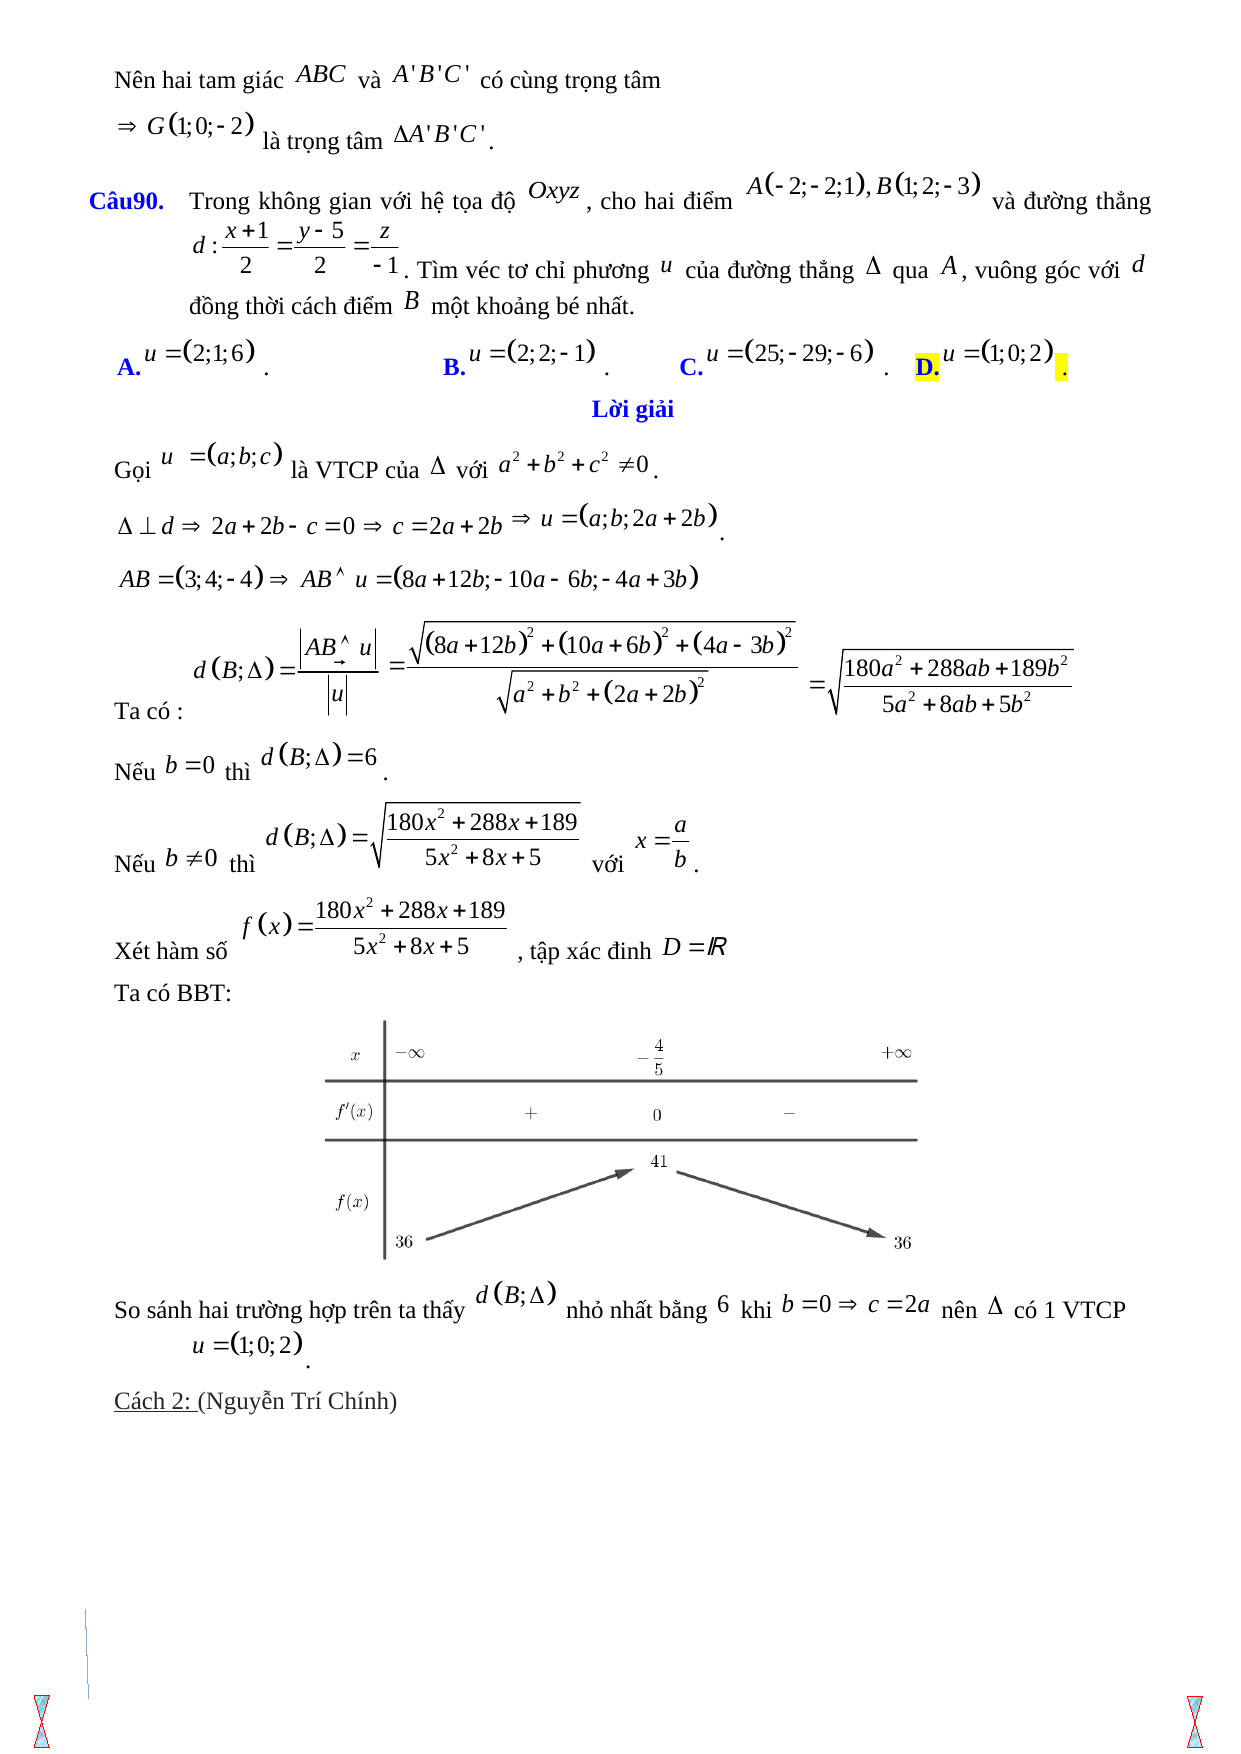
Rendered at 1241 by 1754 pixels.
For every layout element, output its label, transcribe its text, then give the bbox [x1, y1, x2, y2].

text Gọi là VTCP của với . [114, 435, 1152, 484]
text Nếu thì với . [114, 798, 1152, 878]
text Nếu thì . [114, 738, 1152, 785]
text Nên hai tam giác và có cùng trọng tâm [114, 59, 1152, 94]
text Câu90. Trong không gian với hệ tọa độ , cho hai điểm và đường thẳng . Tìm véc tơ chỉ phương của đường thẳng qua , vuông góc với đồng thời cách điểm một khoảng bé nhất. [88, 167, 1152, 319]
picture [1188, 1697, 1202, 1719]
text Lời giải [114, 394, 1152, 422]
text Ta có : [114, 615, 1152, 725]
text So sánh hai trường hợp trên ta thấy nhỏ nhất bằng khi nên có 1 VTCP . [114, 1276, 1152, 1373]
picture [34, 1723, 49, 1747]
text Ta có BBT: [114, 978, 1152, 1006]
text Xét hàm số , tập xác đinh [114, 891, 1152, 965]
text Cách 2: (Nguyễn Trí Chính) [114, 1386, 1152, 1415]
picture [1187, 1725, 1203, 1747]
text là trọng tâm . [114, 107, 1152, 154]
picture [35, 1696, 49, 1720]
picture [324, 1018, 923, 1264]
text . [114, 497, 1152, 546]
text A. . B. . C. . D. . [117, 332, 1152, 381]
